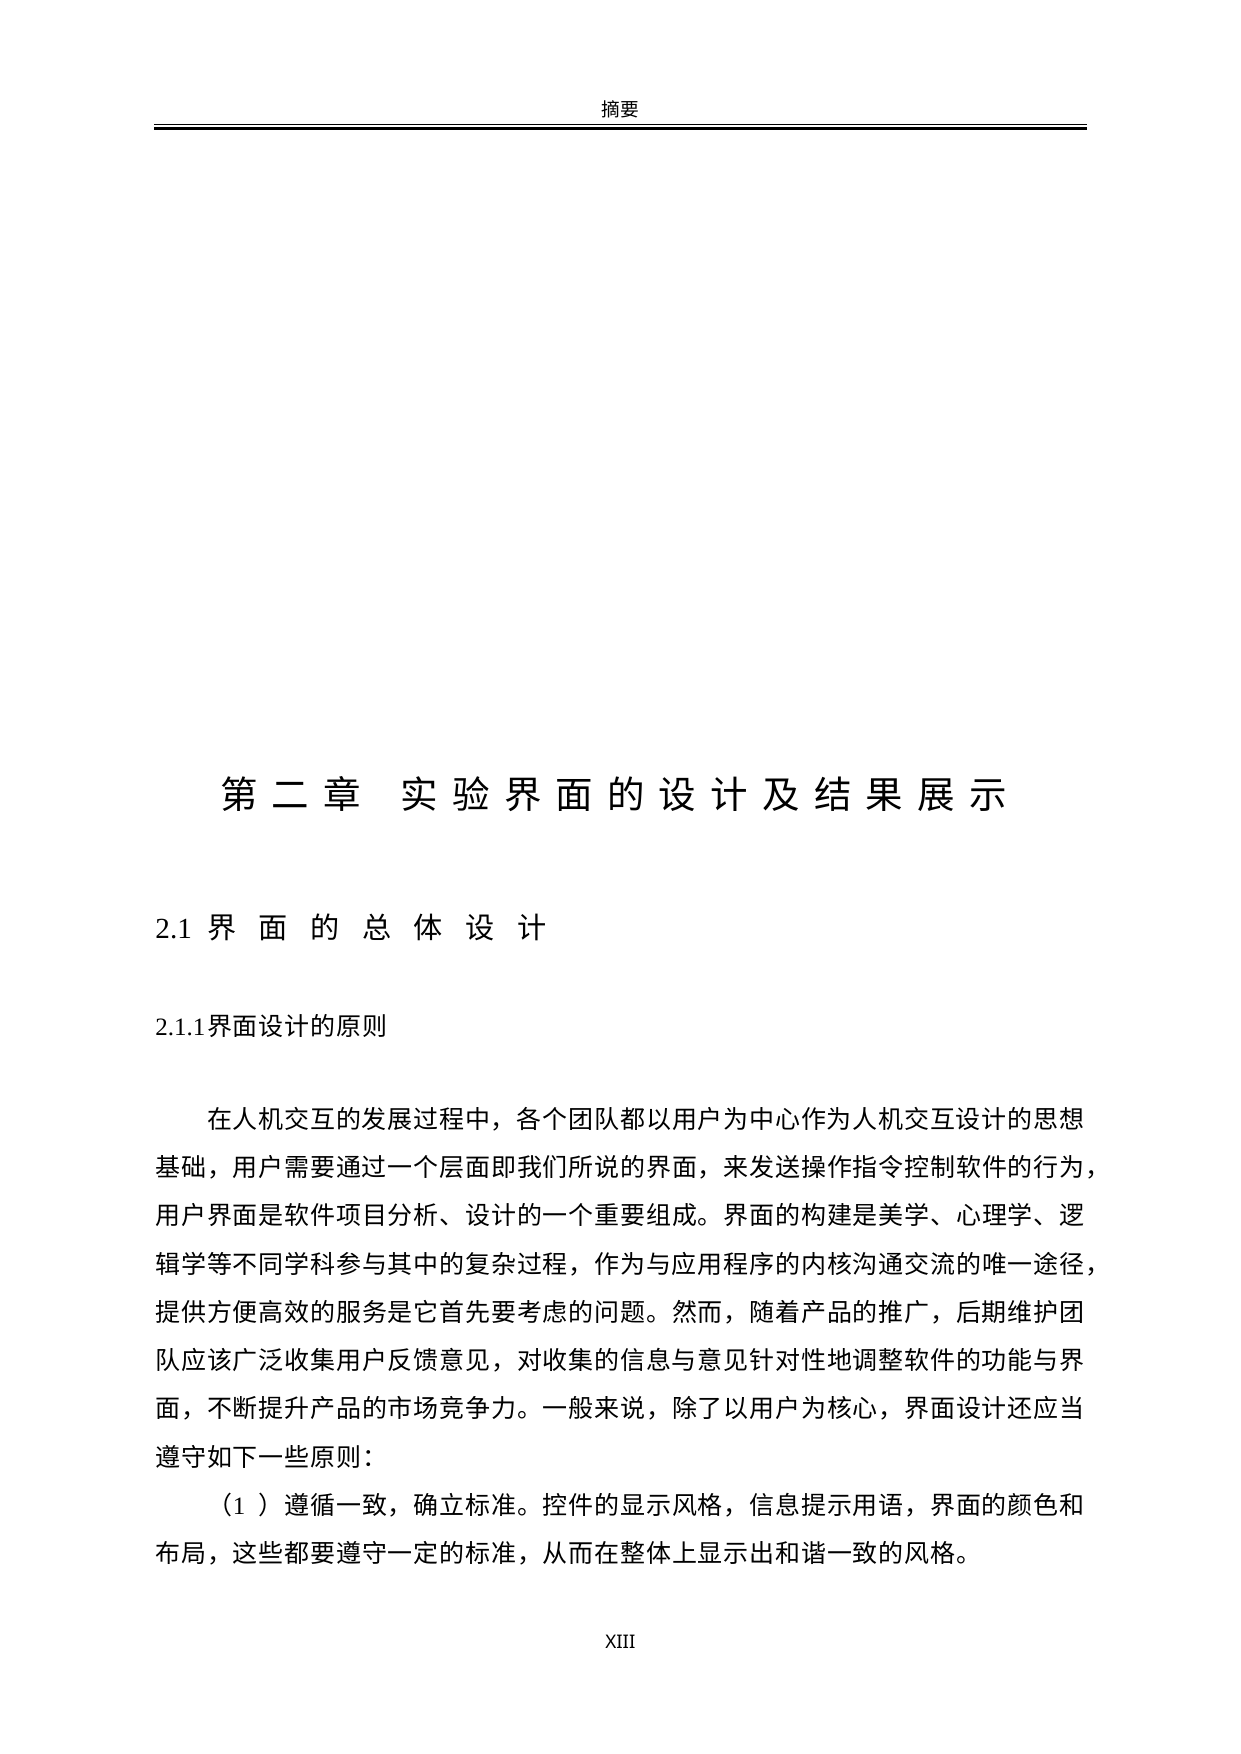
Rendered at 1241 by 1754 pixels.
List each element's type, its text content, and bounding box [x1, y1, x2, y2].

subtitle 2.1界面的总体设计 [155, 901, 1085, 950]
subtitle 第二章 实验界面的设计及结果展示 [155, 743, 1085, 840]
subtitle 2.1.1界面设计的原则 [155, 1000, 1085, 1048]
text （1）遵循一致，确立标准。控件的显示风格，信息提示用语，界面的颜色和布局，这些都要遵守一定的标准，从而在整体上显示出和谐一致的风格。 [155, 1479, 1085, 1576]
text 在人机交互的发展过程中，各个团队都以用户为中心作为人机交互设计的思想基础，用户需要通过一个层面即我们所说的界面，来发送操作指令控制软件的行为，用户界面是软件项目分析、设计的一个重要组成。界面的构建是美学、心理学、逻辑学等不同学科参与其中的复杂过程，作为与应用程序的内核沟通交流的唯一途径，提供方便高效的服务是它首先要考虑的问题。然而，随着产品的推广，后期维护团队应该广泛收集用户反馈意见，对收集的信息与意见针对性地调整软件的功能与界面，不断提升产品的市场竞争力。一般来说，除了以用户为核心，界面设计还应当遵守如下一些原则： [155, 1093, 1085, 1479]
